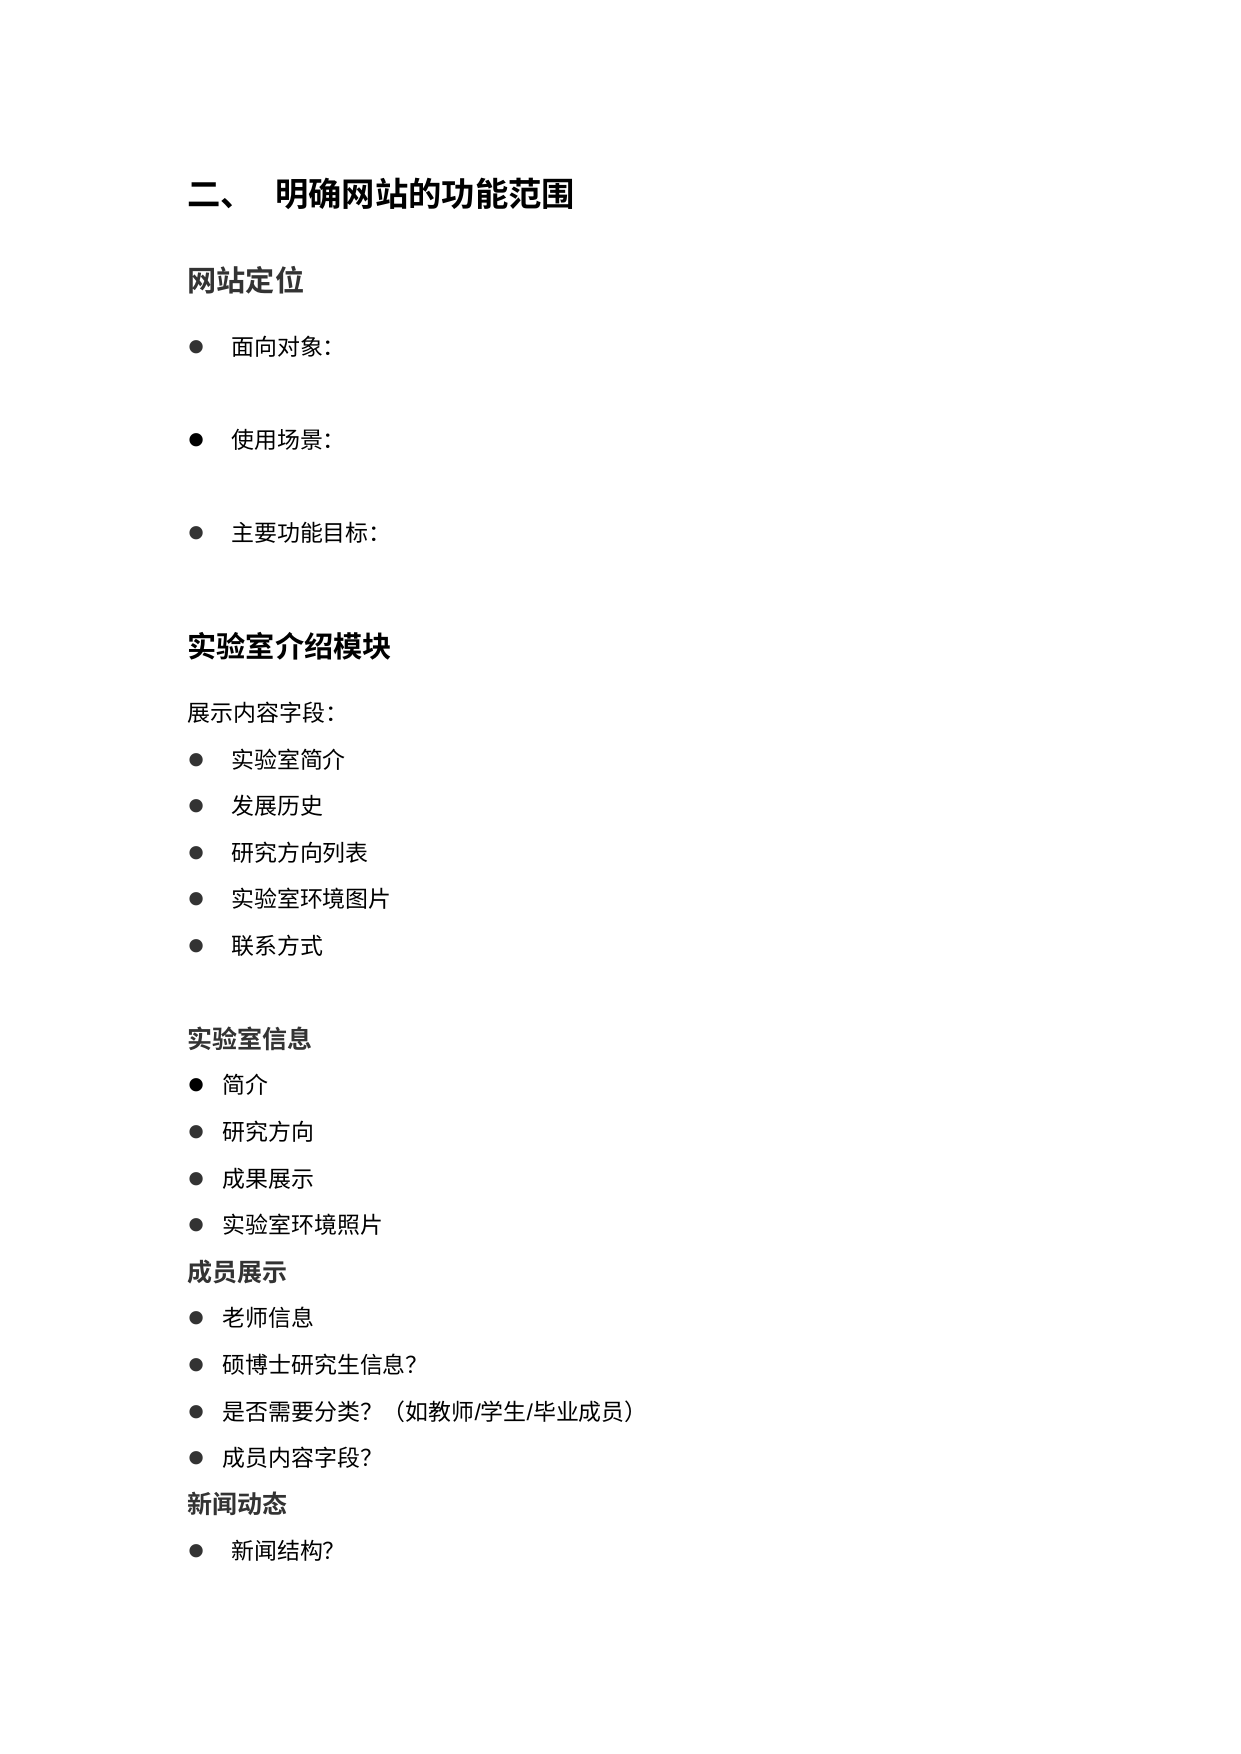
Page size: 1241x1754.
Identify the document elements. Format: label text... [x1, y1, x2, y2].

subtitle 明确网站的功能范围 [187, 151, 1053, 232]
list 使用场景： [187, 418, 1053, 458]
subtitle 网站定位 [187, 238, 1053, 319]
list 实验室环境照片 [187, 1203, 1053, 1244]
list 面向对象： [187, 325, 1053, 365]
list 主要功能目标： [187, 511, 1053, 552]
list 老师信息 [187, 1297, 1053, 1337]
list 成果展示 [187, 1157, 1053, 1197]
list 是否需要分类？（如教师/学生/毕业成员） [187, 1390, 1053, 1430]
list 成员内容字段？ [187, 1436, 1053, 1477]
list 硕博士研究生信息？ [187, 1343, 1053, 1383]
list 联系方式 [187, 924, 1053, 964]
text 展示内容字段： [187, 691, 1053, 732]
subtitle 实验室介绍模块 [187, 604, 1053, 685]
list 实验室环境图片 [187, 878, 1053, 918]
subtitle 成员展示 [187, 1250, 1053, 1290]
list 发展历史 [187, 784, 1053, 825]
list 简介 [187, 1064, 1053, 1104]
list 新闻结构？ [187, 1529, 1053, 1570]
list 研究方向列表 [187, 831, 1053, 871]
subtitle 实验室信息 [187, 1017, 1053, 1058]
subtitle 新闻动态 [187, 1483, 1053, 1523]
list 研究方向 [187, 1110, 1053, 1151]
list 实验室简介 [187, 738, 1053, 778]
